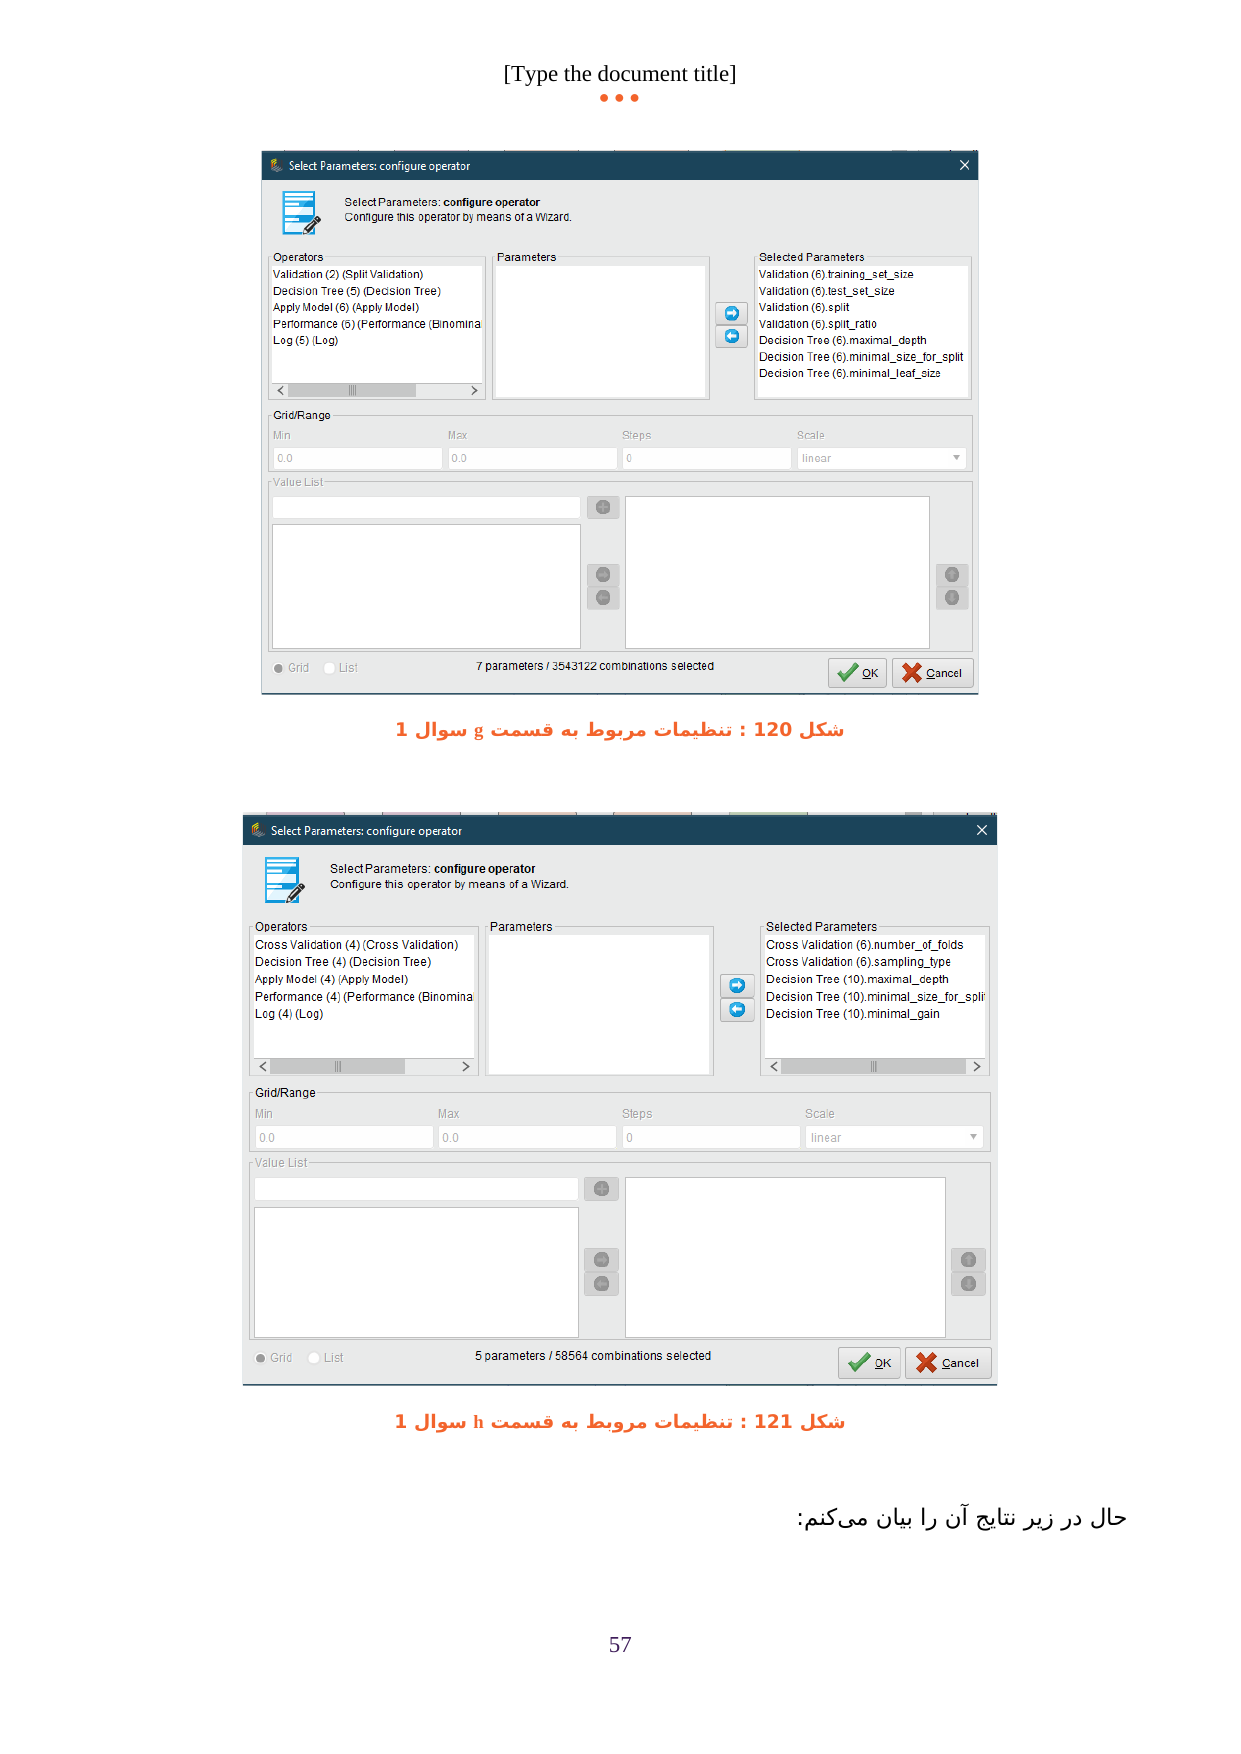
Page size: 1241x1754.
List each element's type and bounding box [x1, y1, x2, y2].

picture [242, 812, 998, 1386]
picture [261, 150, 979, 695]
